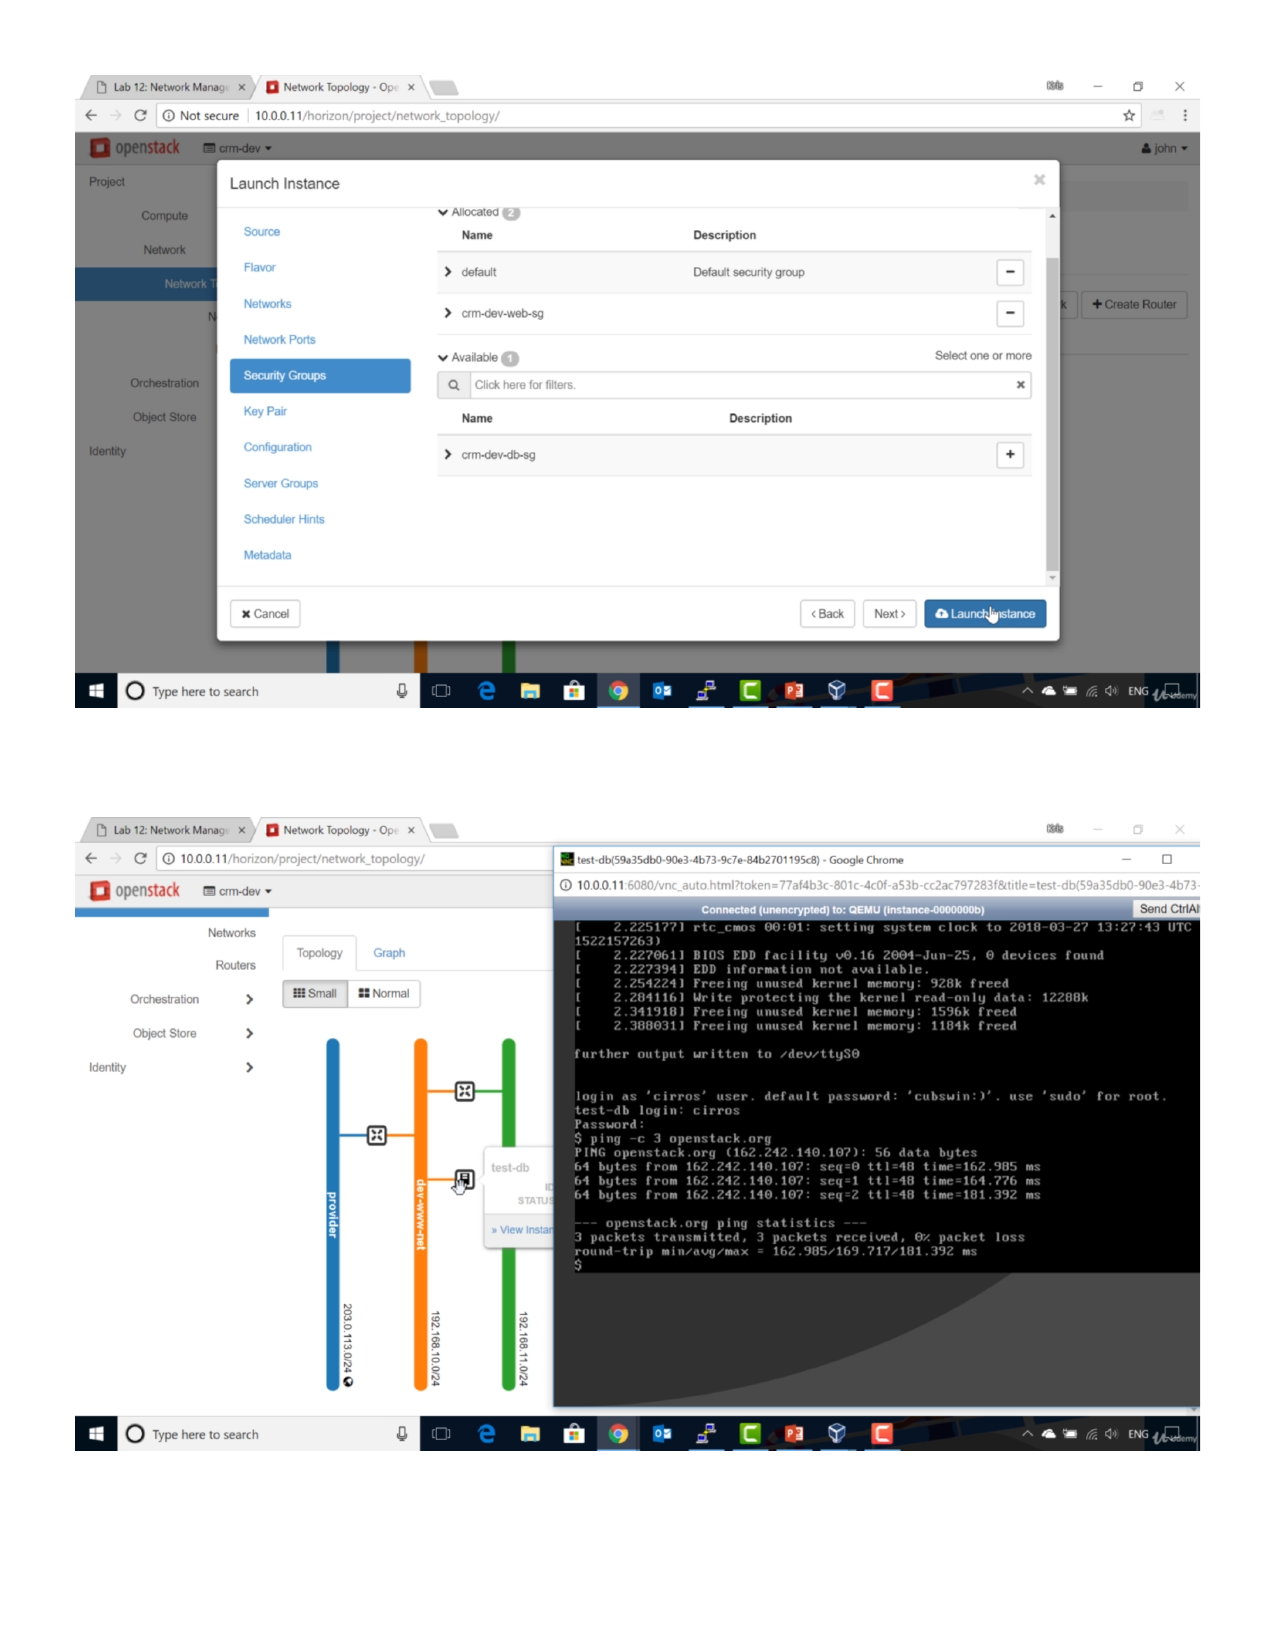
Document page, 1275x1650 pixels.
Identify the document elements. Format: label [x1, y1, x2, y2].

picture [75, 75, 1200, 708]
picture [75, 817, 1200, 1451]
